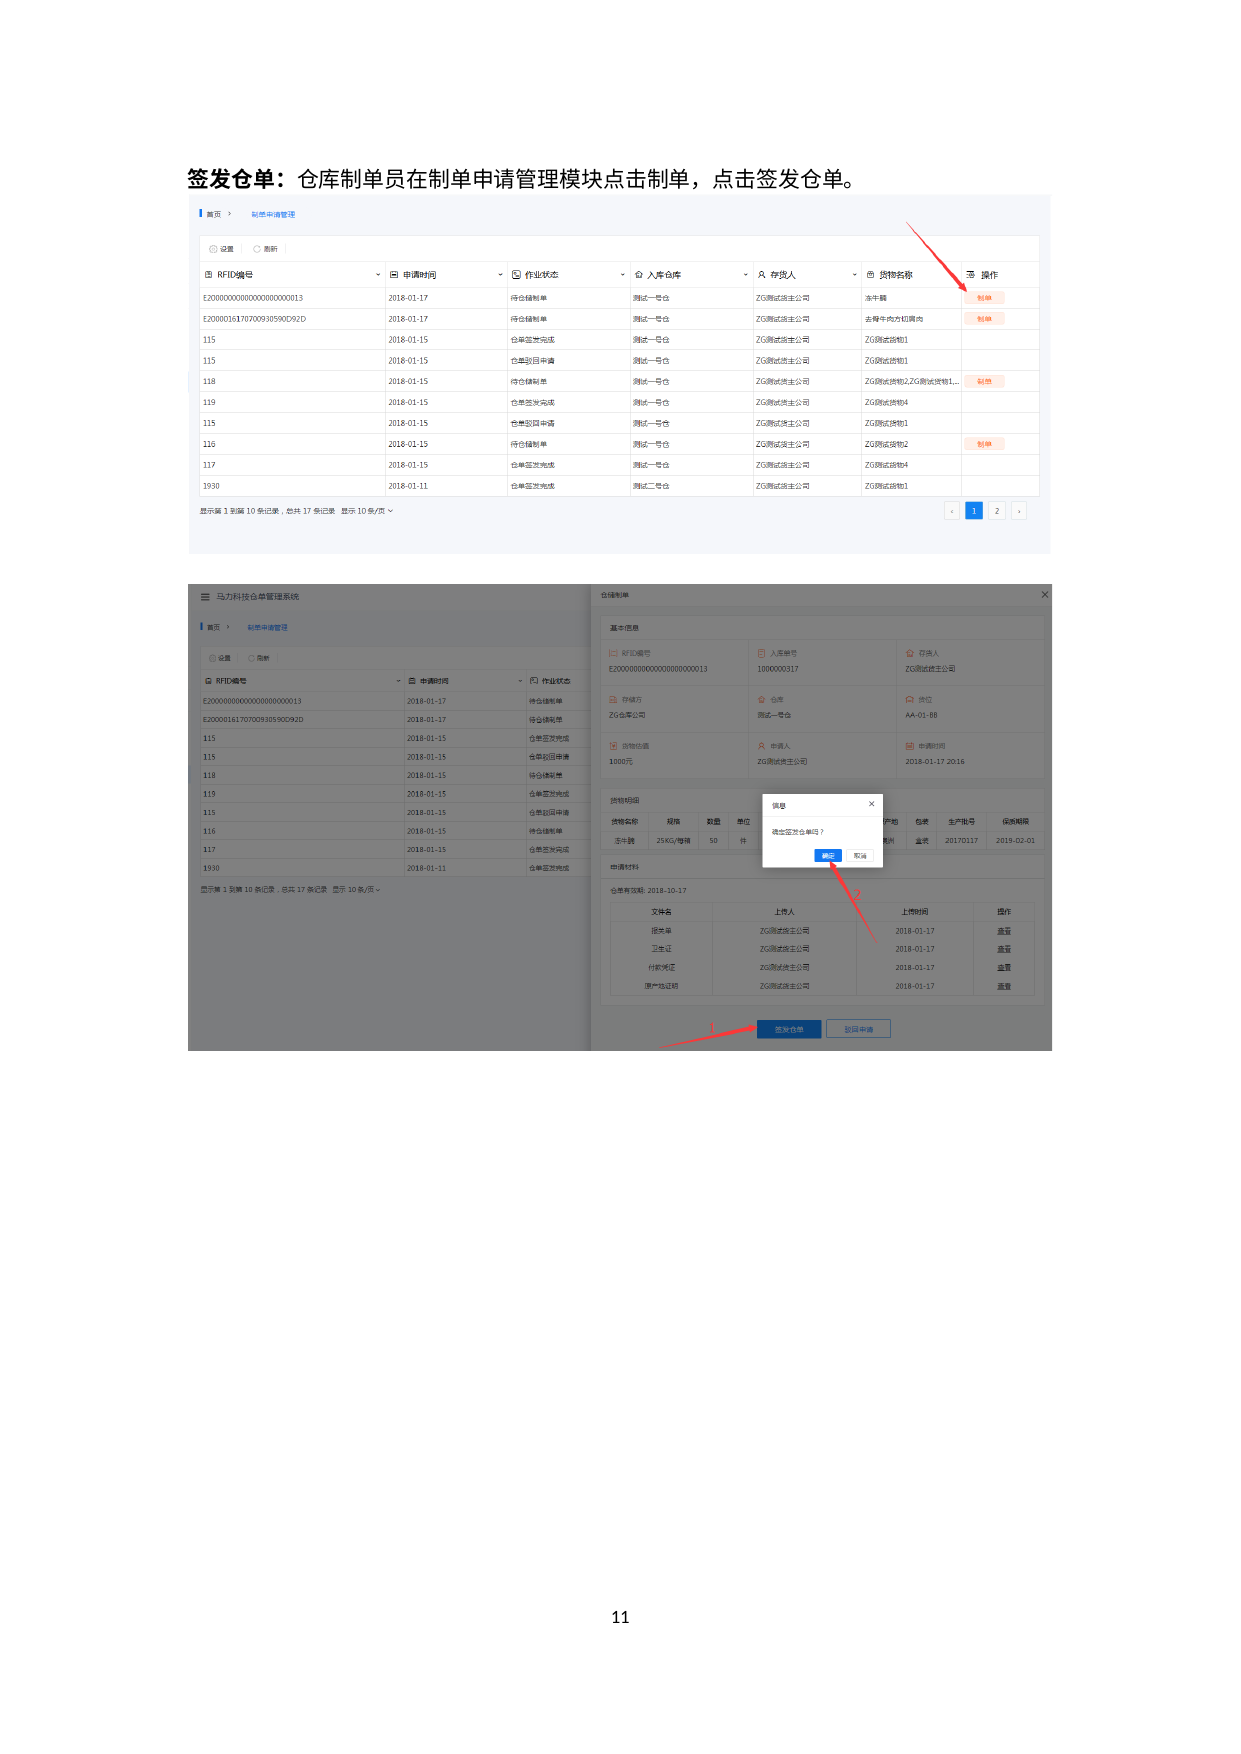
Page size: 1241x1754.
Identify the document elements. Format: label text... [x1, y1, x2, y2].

picture [188, 584, 1053, 1051]
text 签发仓单：仓库制单员在制单申请管理模块点击制单，点击签发仓单。 [187, 162, 1053, 194]
picture [188, 194, 1053, 554]
